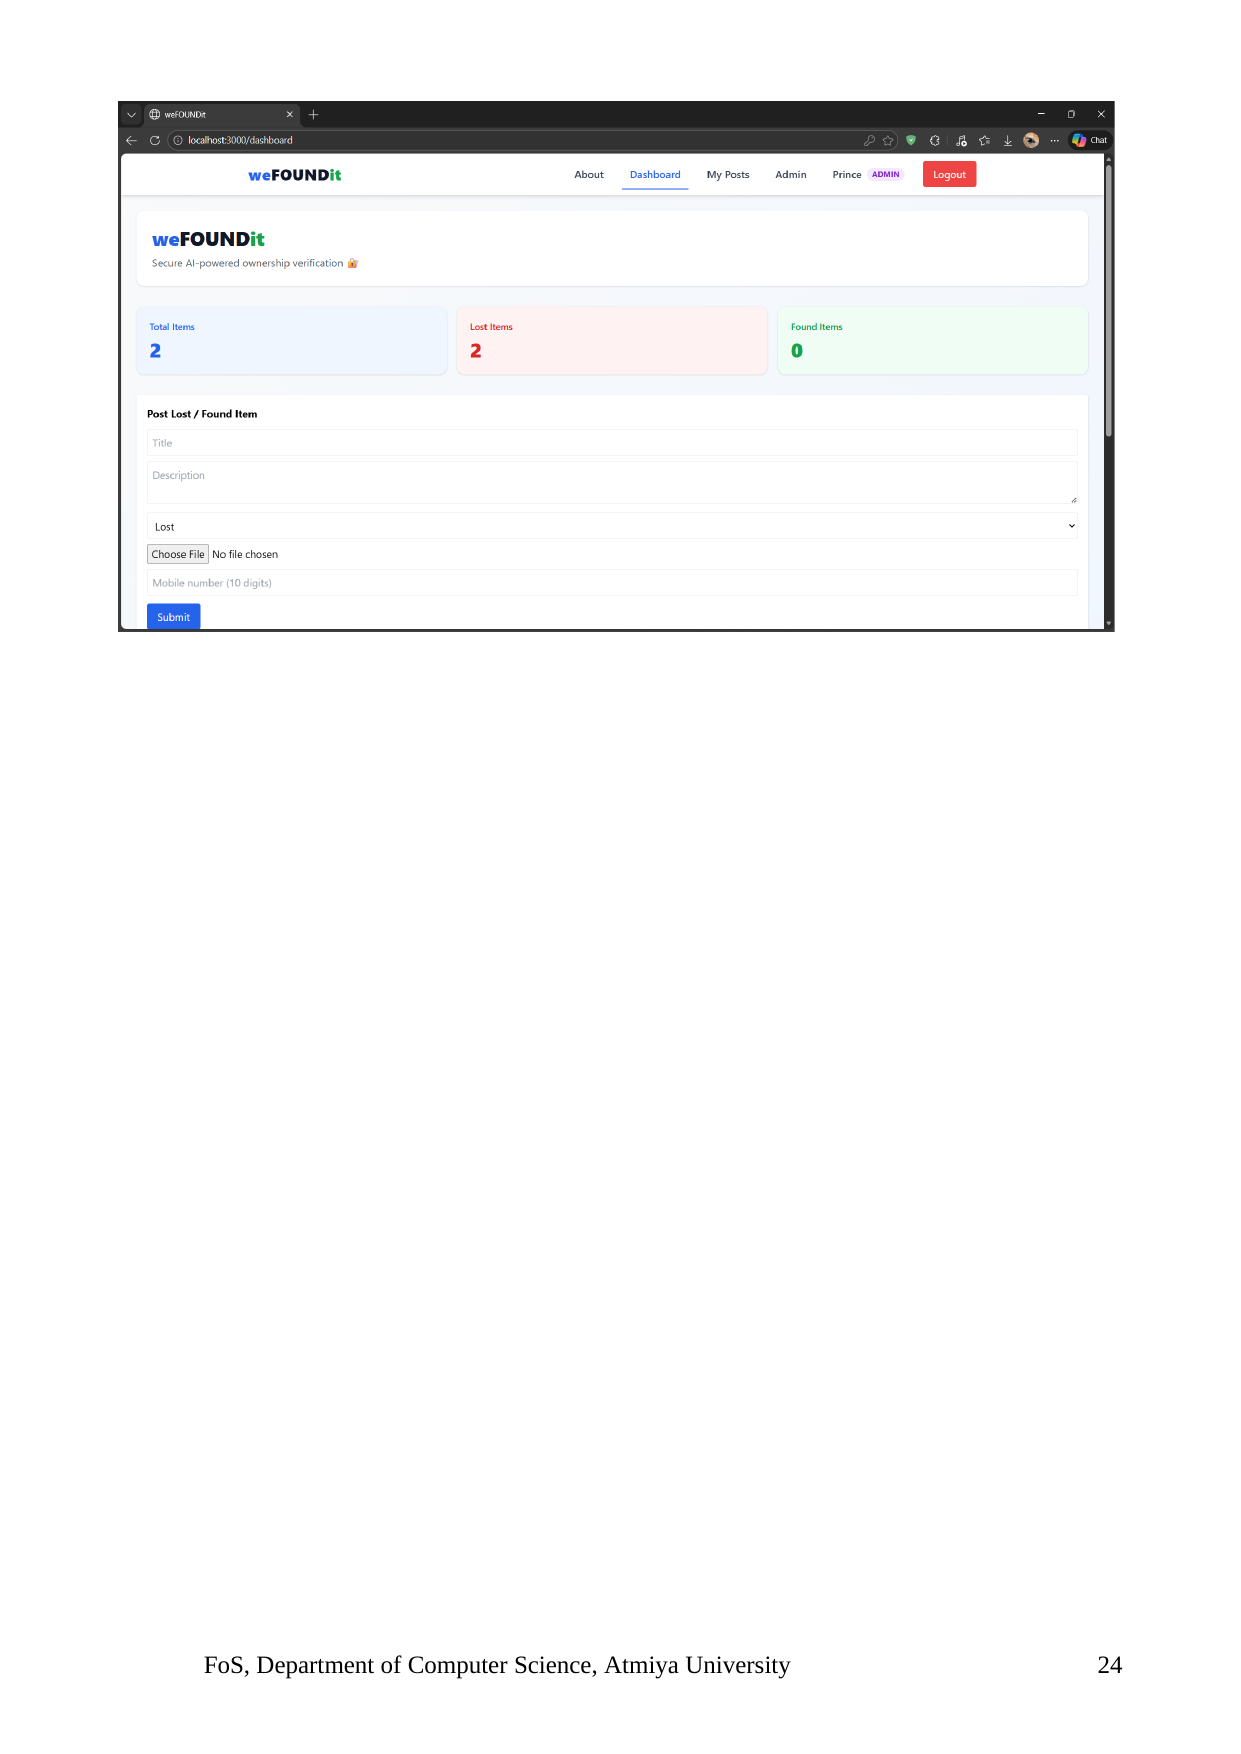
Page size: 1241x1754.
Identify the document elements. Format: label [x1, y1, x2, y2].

picture [118, 101, 1115, 632]
